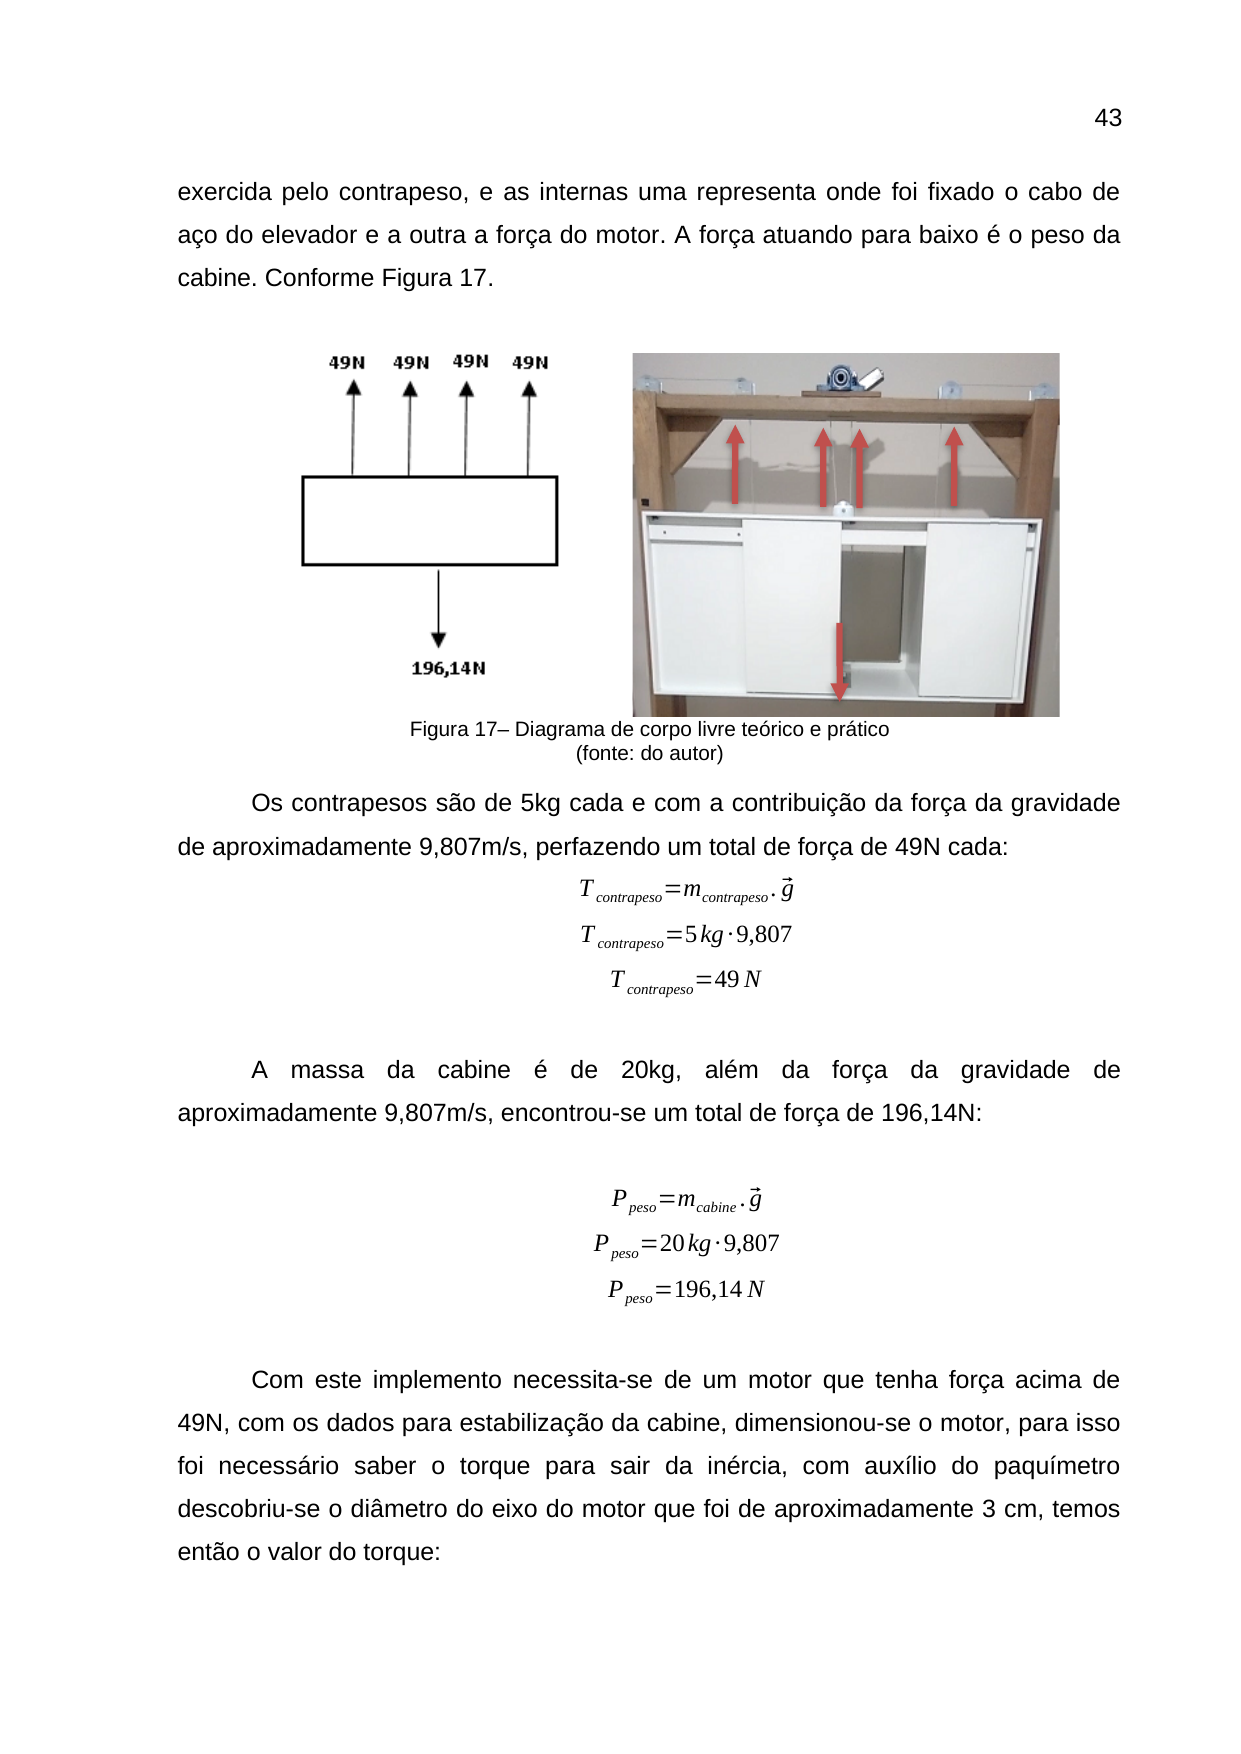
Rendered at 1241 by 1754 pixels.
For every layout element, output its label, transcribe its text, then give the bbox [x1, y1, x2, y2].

text A massa da cabine é de 20kg, além da força da gravidade de aproximadamente 9,807m/s, encontrou-se um total de força de 196,14N: [177, 1055, 1122, 1127]
picture [239, 330, 626, 717]
picture [632, 353, 1060, 717]
text Com este implemento necessita-se de um motor que tenha força acima de 49N, com os dados para estabilização da cabine, dimensionou-se o motor, para isso foi necessário saber o torque para sair da inércia, com auxílio do paquímetro descobriu-se o diâmetro do eixo do motor que foi de aproximadamente 3 cm, temos então o valor do torque: [177, 1364, 1122, 1566]
text (fonte: do autor) [177, 740, 1122, 764]
text Os contrapesos são de 5kg cada e com a contribuição da força da gravidade de aproximadamente 9,807m/s, perfazendo um total de força de 49N cada: [177, 788, 1122, 860]
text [177, 177, 1122, 292]
